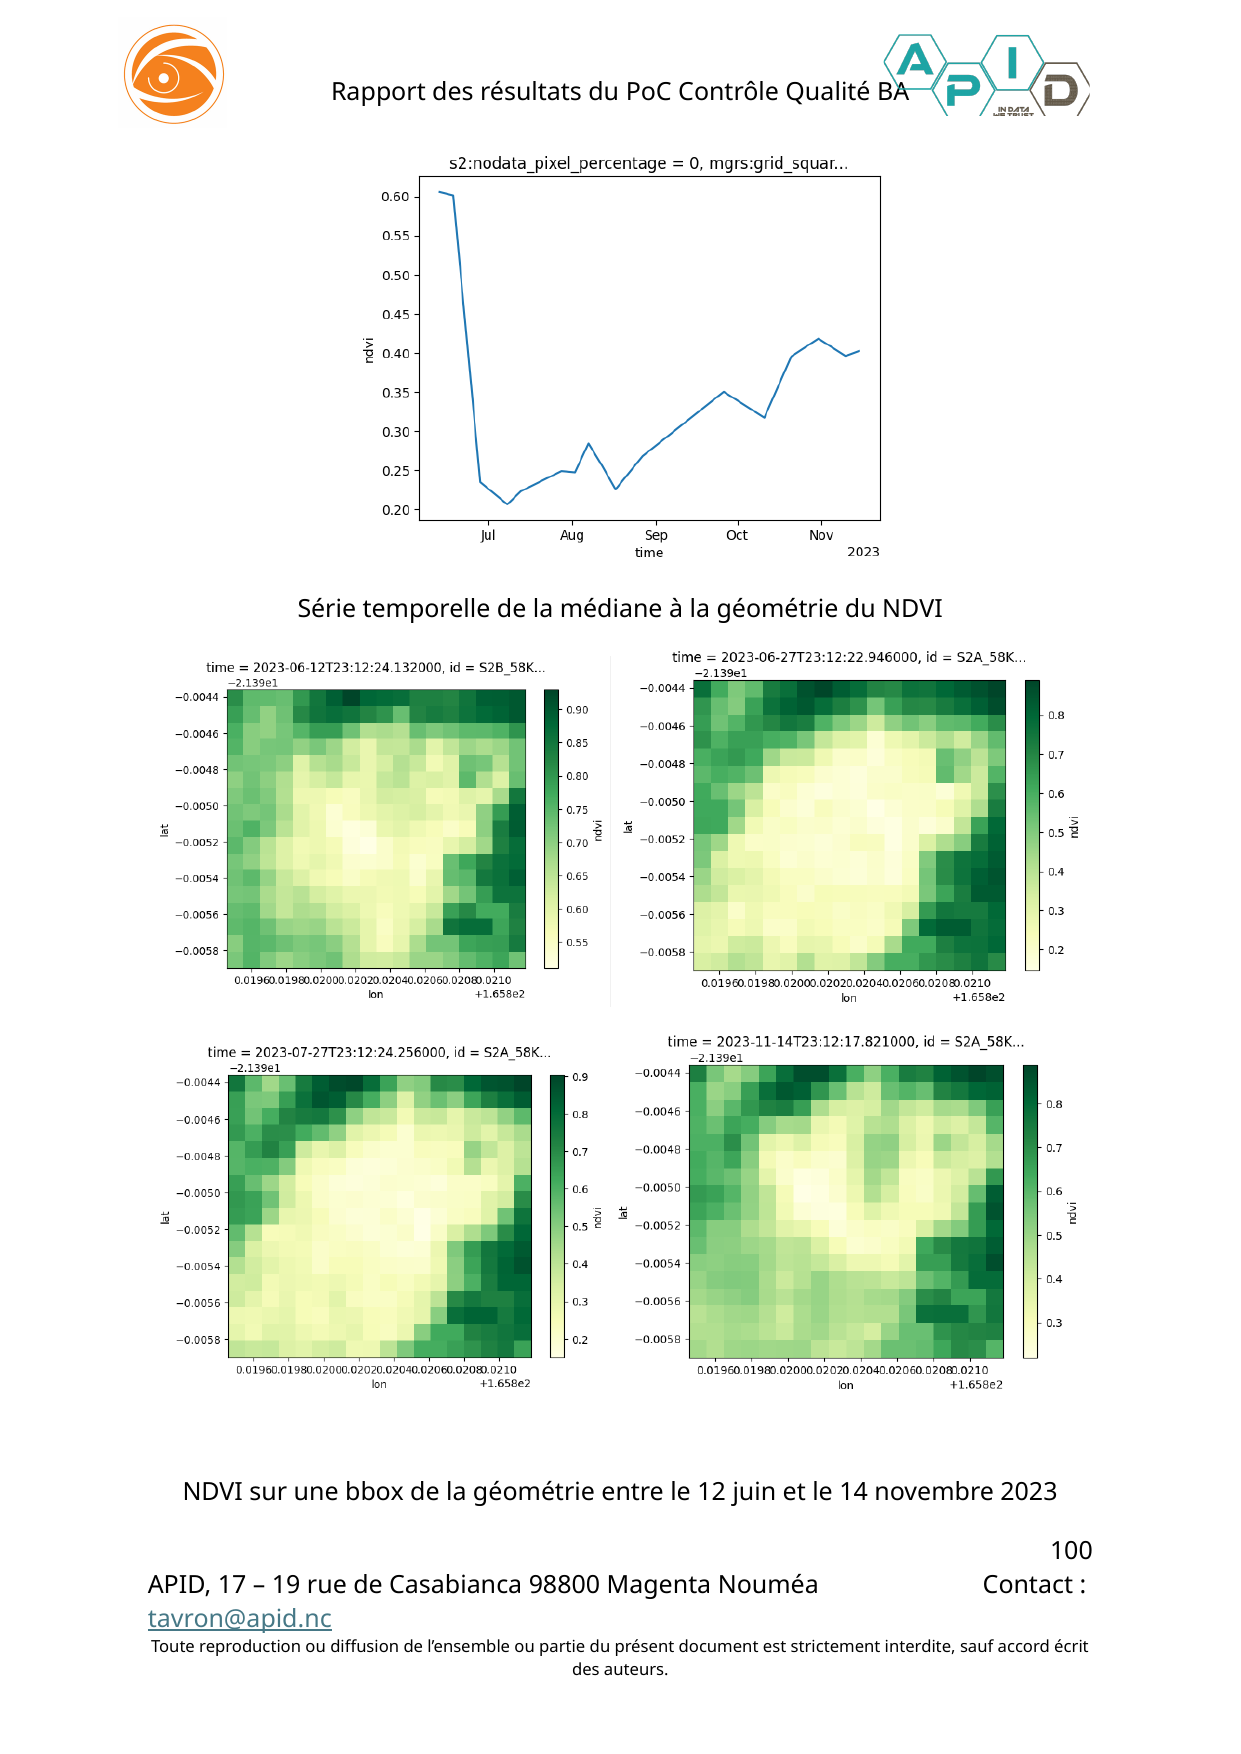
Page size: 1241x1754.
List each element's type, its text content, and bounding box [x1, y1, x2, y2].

picture [615, 1028, 1082, 1396]
picture [154, 656, 611, 1007]
picture [355, 147, 885, 569]
picture [154, 1041, 610, 1396]
picture [616, 646, 1083, 1007]
text Série temporelle de la médiane à la géométrie du NDVI [148, 591, 1093, 624]
text NDVI sur une bbox de la géométrie entre le 12 juin et le 14 novembre 2023 [148, 1473, 1093, 1507]
picture [883, 34, 1090, 116]
